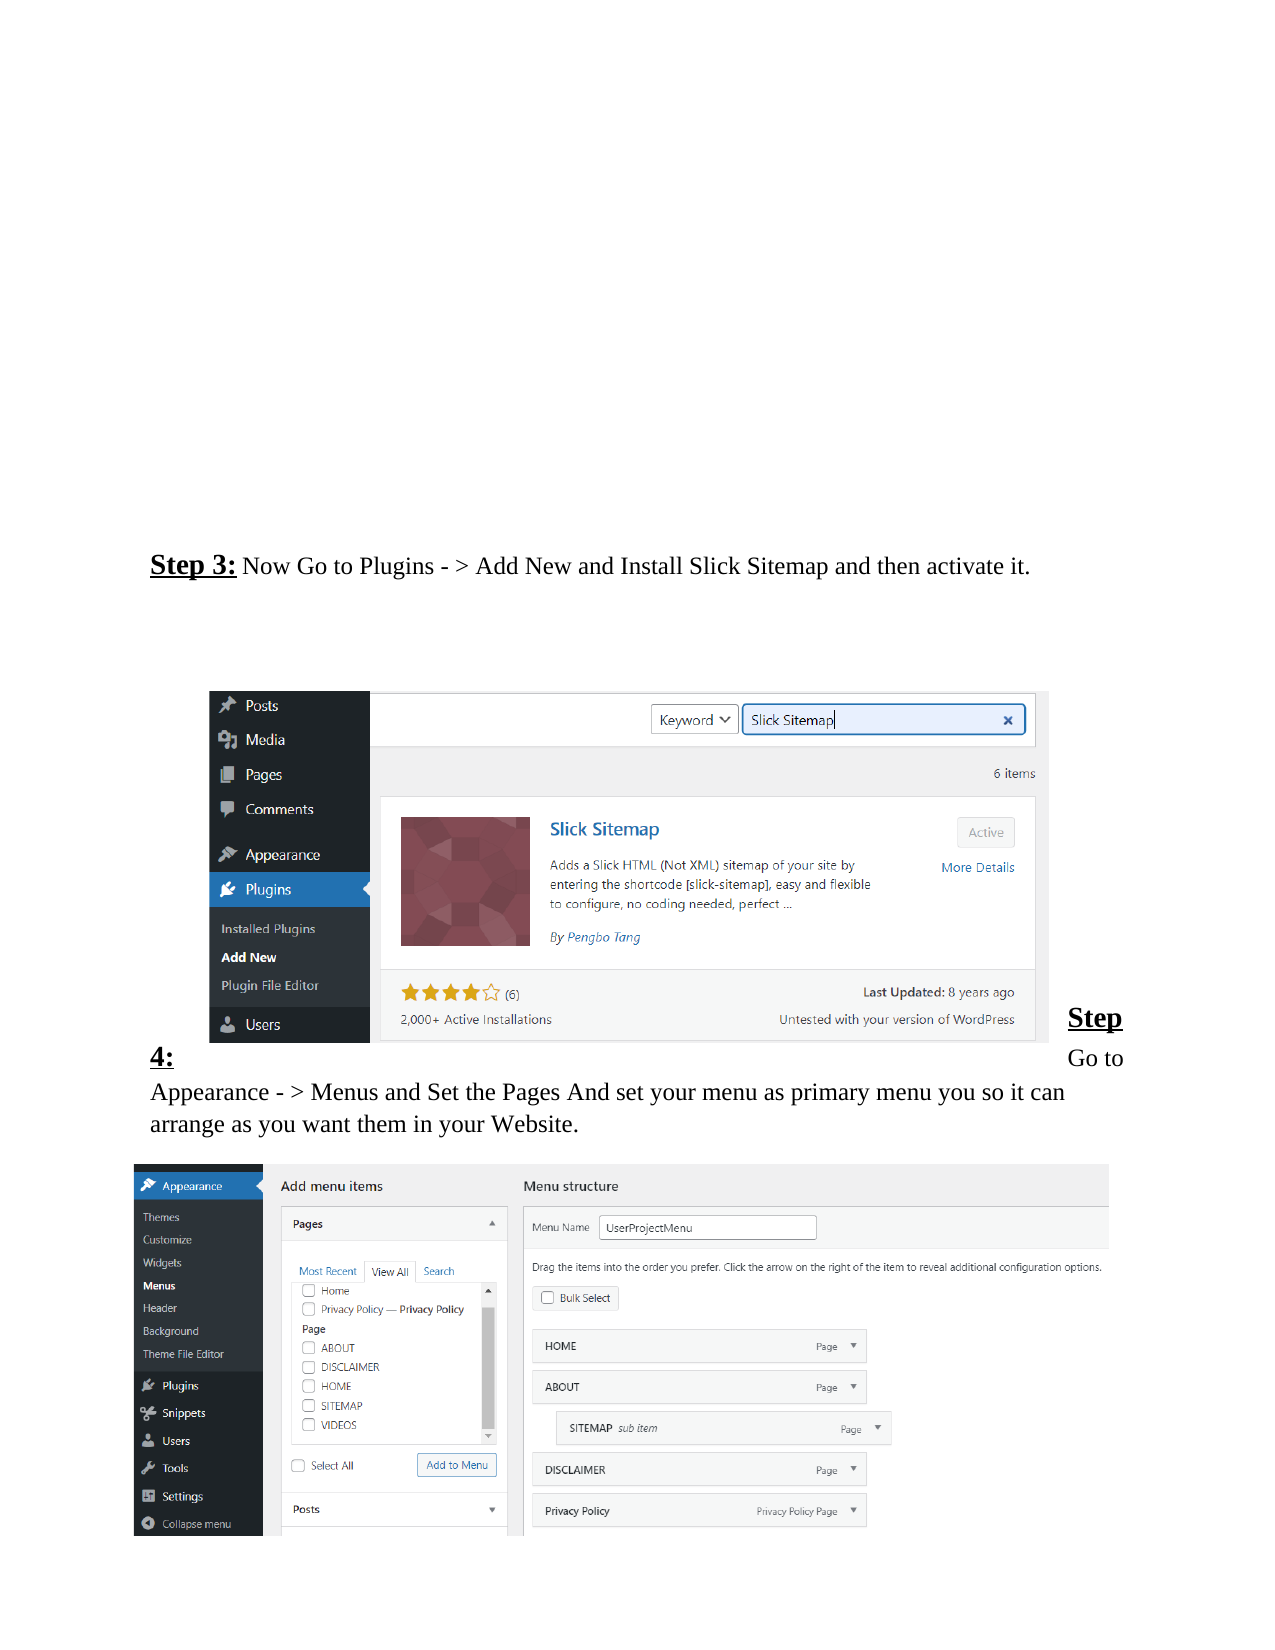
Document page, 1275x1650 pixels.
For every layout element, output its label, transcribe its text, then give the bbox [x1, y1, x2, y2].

text Step 4: Go to Appearance - > Menus and Set the Pages And set your menu as primary menu you so it can arrange as you want them in your Website. [150, 1000, 1125, 1138]
picture [133, 1164, 1109, 1536]
text Step 3: Now Go to Plugins - > Add New and Install Slick Sitemap and then activate it. [150, 547, 1125, 581]
picture [209, 691, 1049, 1043]
